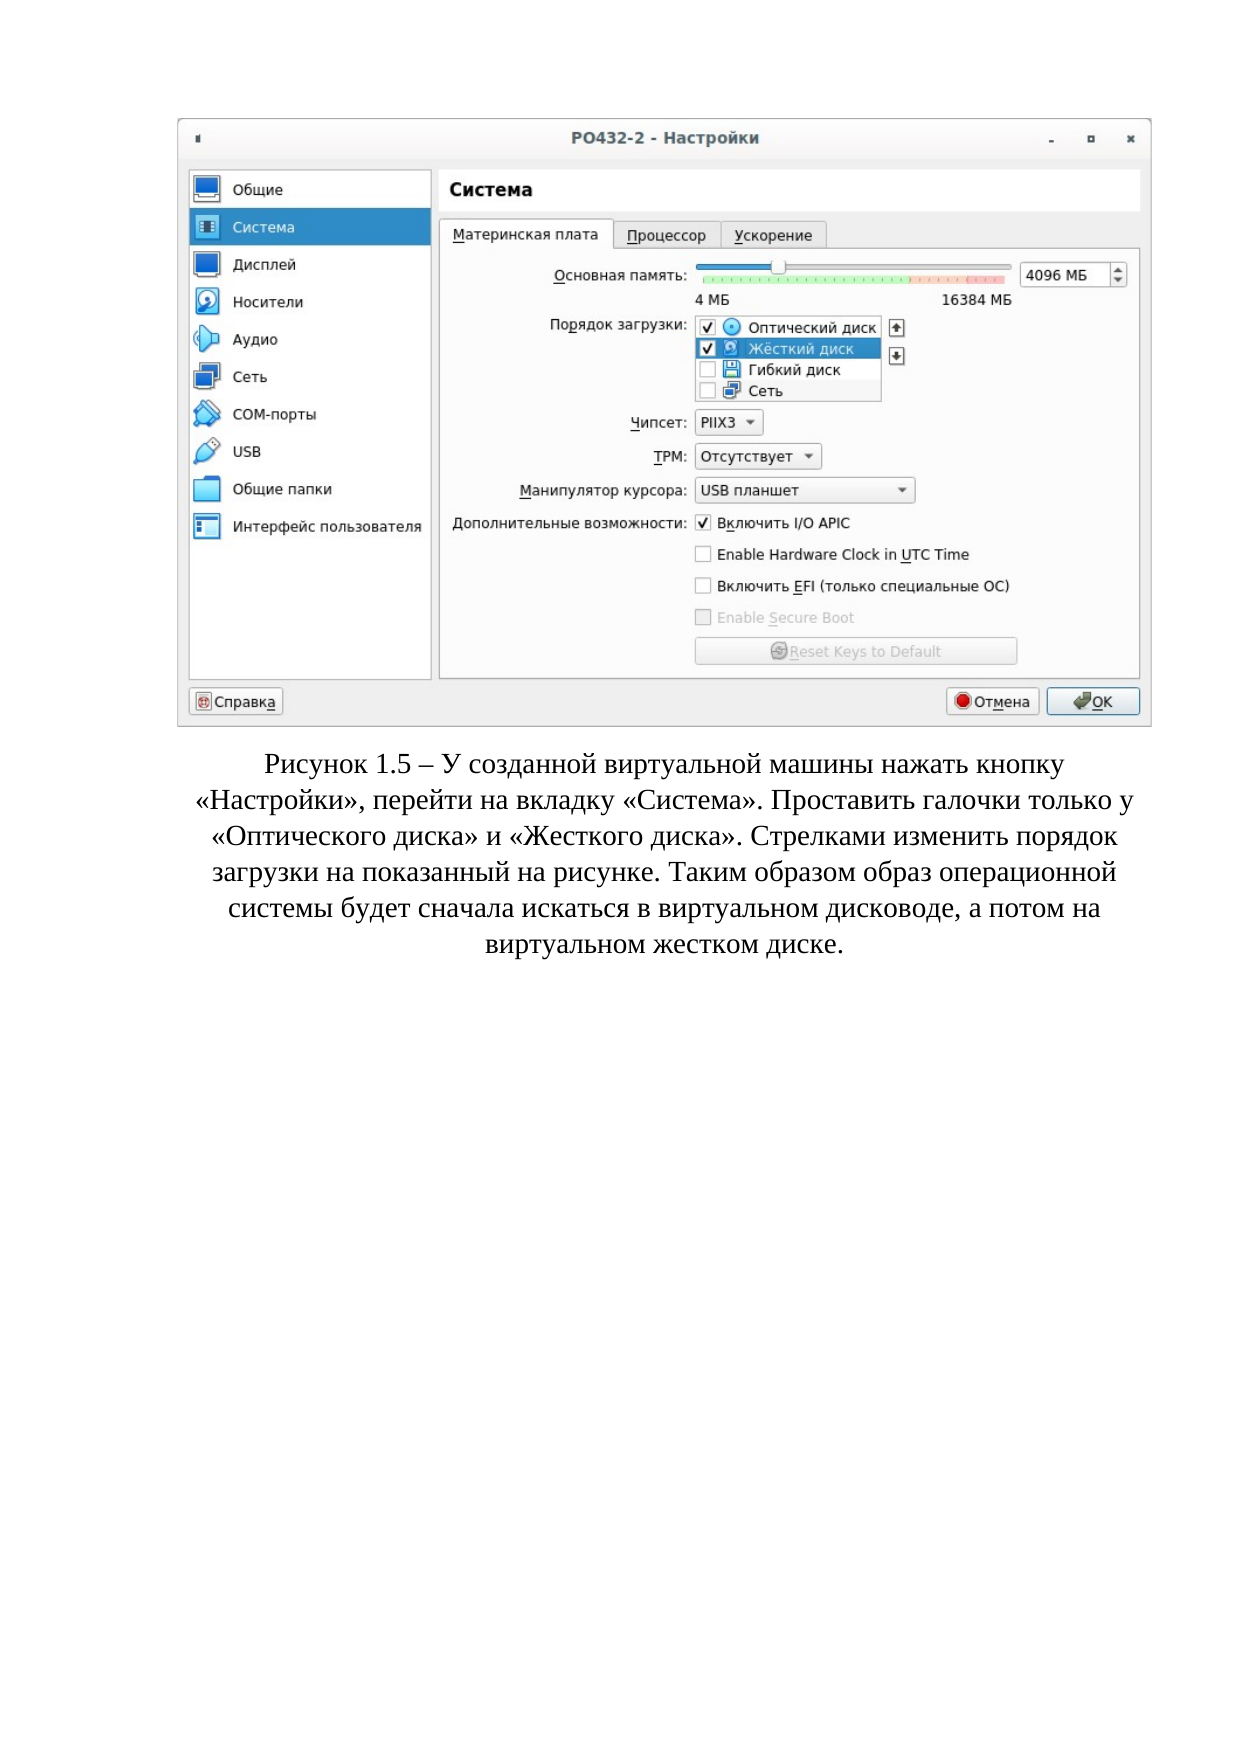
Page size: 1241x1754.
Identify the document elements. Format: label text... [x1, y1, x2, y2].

picture [177, 118, 1152, 727]
text Рисунок 1.5 – У созданной виртуальной машины нажать кнопку «Настройки», перейти на вкладку «Система». Проставить галочки только у «Оптического диска» и «Жесткого диска». Стрелками изменить порядок загрузки на показанный на рисунке. Таким образом образ операционной системы будет сначала искаться в виртуальном дисководе, а потом на виртуальном жестком диске. [177, 746, 1152, 960]
